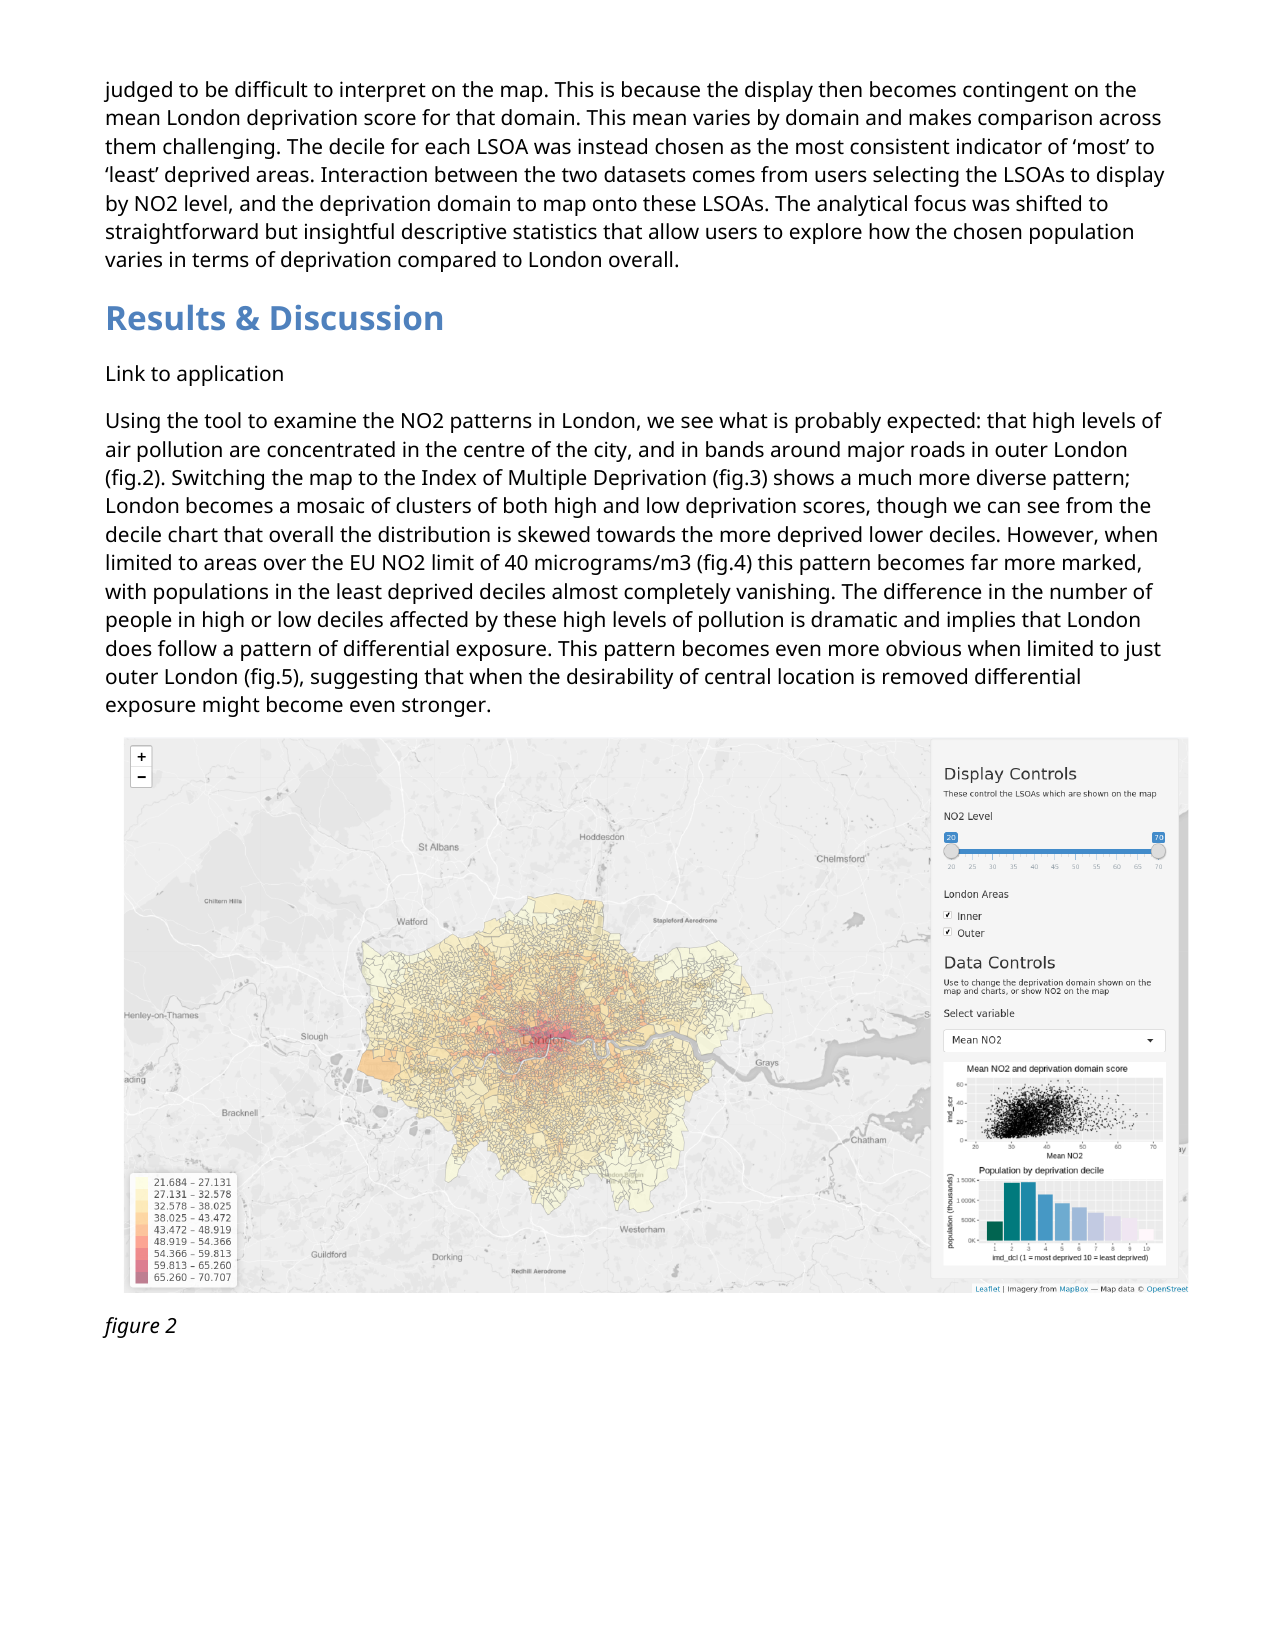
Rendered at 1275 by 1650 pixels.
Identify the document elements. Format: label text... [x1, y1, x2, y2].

text Using the tool to examine the NO2 patterns in London, we see what is probably expected: that high levels of air pollution are concentrated in the centre of the city, and in bands around major roads in outer London (fig.2). Switching the map to the Index of Multiple Deprivation (fig.3) shows a much more diverse pattern; London becomes a mosaic of clusters of both high and low deprivation scores, though we can see from the decile chart that overall the distribution is skewed towards the more deprived lower deciles. However, when limited to areas over the EU NO2 limit of 40 micrograms/m3 (fig.4) this pattern becomes far more marked, with populations in the least deprived deciles almost completely vanishing. The difference in the number of people in high or low deciles affected by these high levels of pollution is dramatic and implies that London does follow a pattern of differential exposure. This pattern becomes even more obvious when limited to just outer London (fig.5), suggesting that when the desirability of central location is removed differential exposure might become even stronger. [105, 406, 1170, 719]
text figure 2 [105, 1311, 1170, 1340]
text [105, 75, 1170, 274]
text Link to application [105, 359, 1170, 387]
subtitle Results & Discussion [105, 295, 1170, 340]
picture [123, 737, 1189, 1293]
